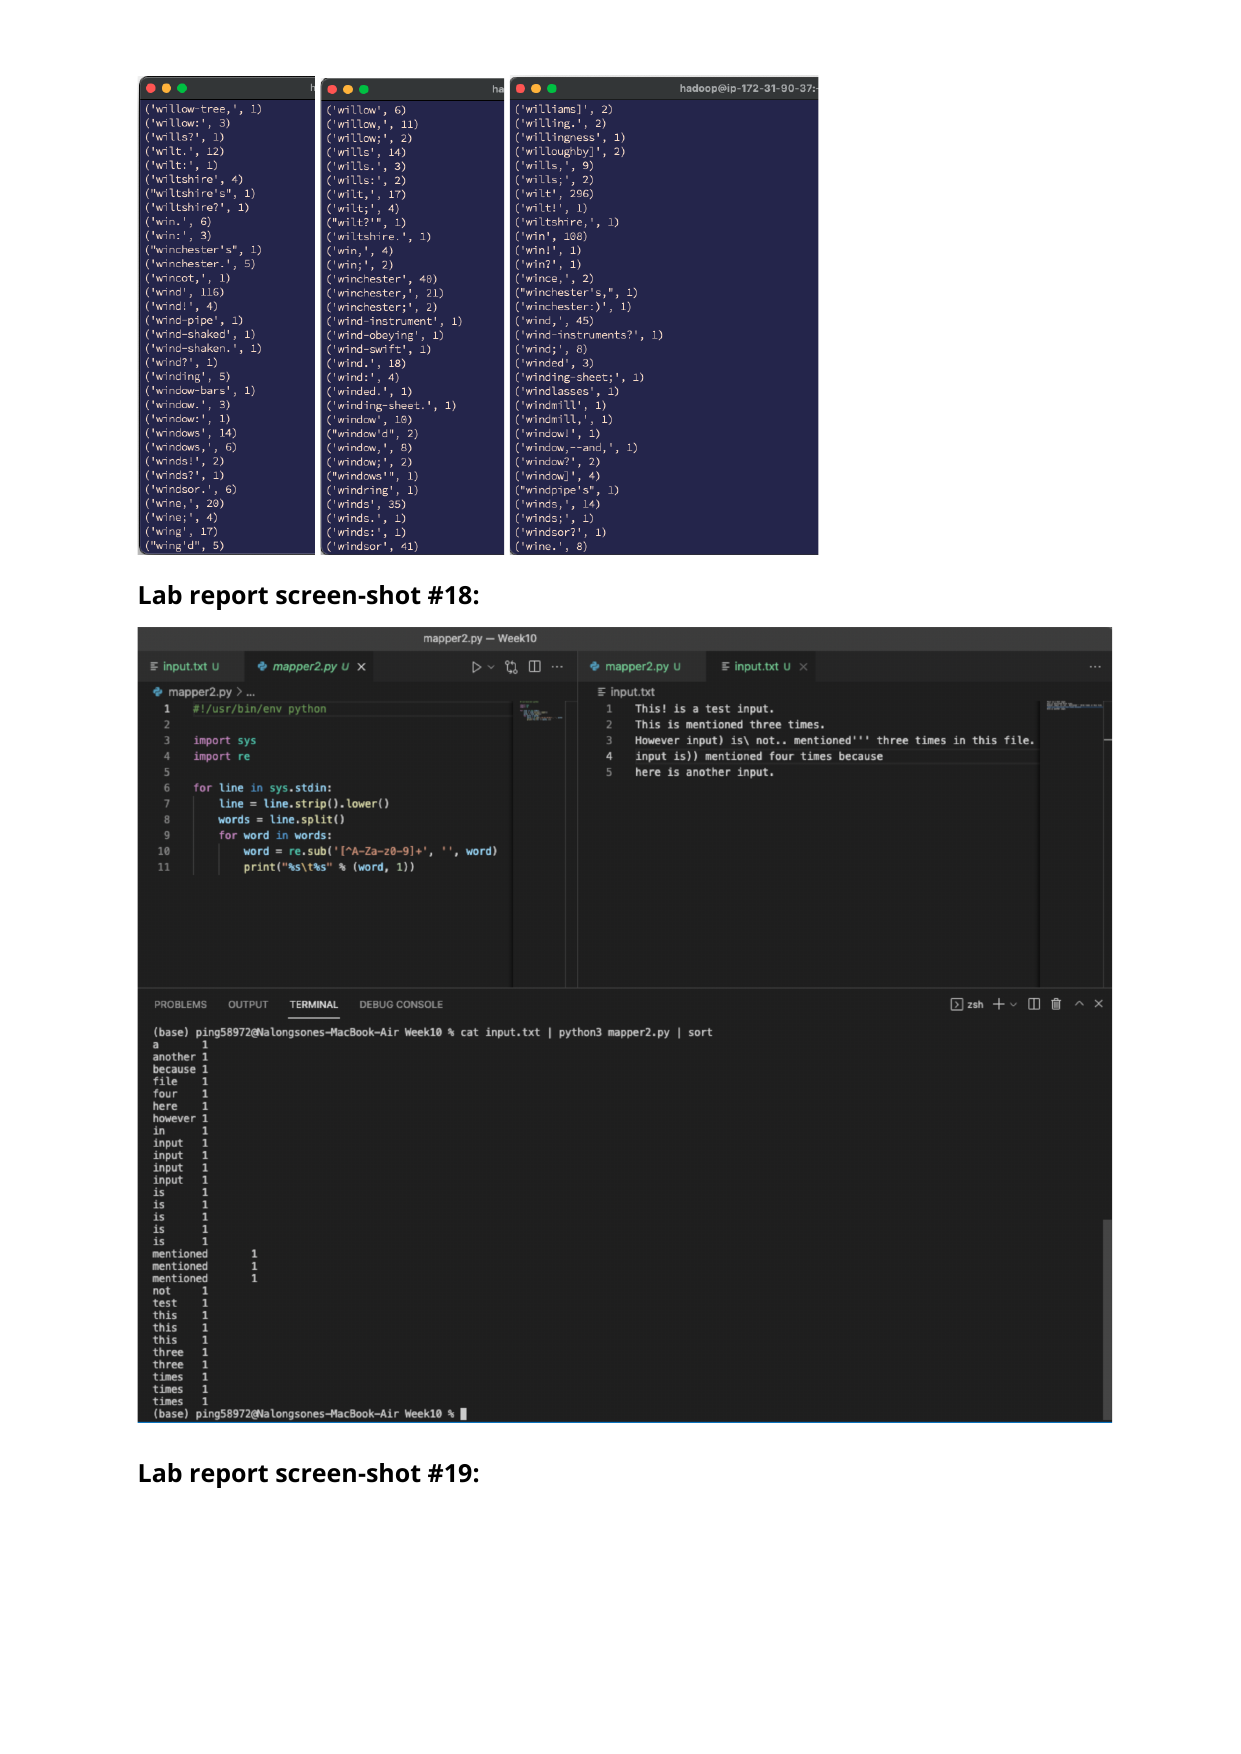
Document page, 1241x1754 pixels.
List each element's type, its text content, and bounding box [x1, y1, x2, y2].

picture [320, 78, 505, 555]
picture [137, 627, 1113, 1423]
picture [137, 76, 315, 555]
picture [509, 75, 819, 555]
text Lab report screen-shot #18: [137, 562, 1112, 627]
text Lab report screen-shot #19: [137, 1440, 1112, 1505]
